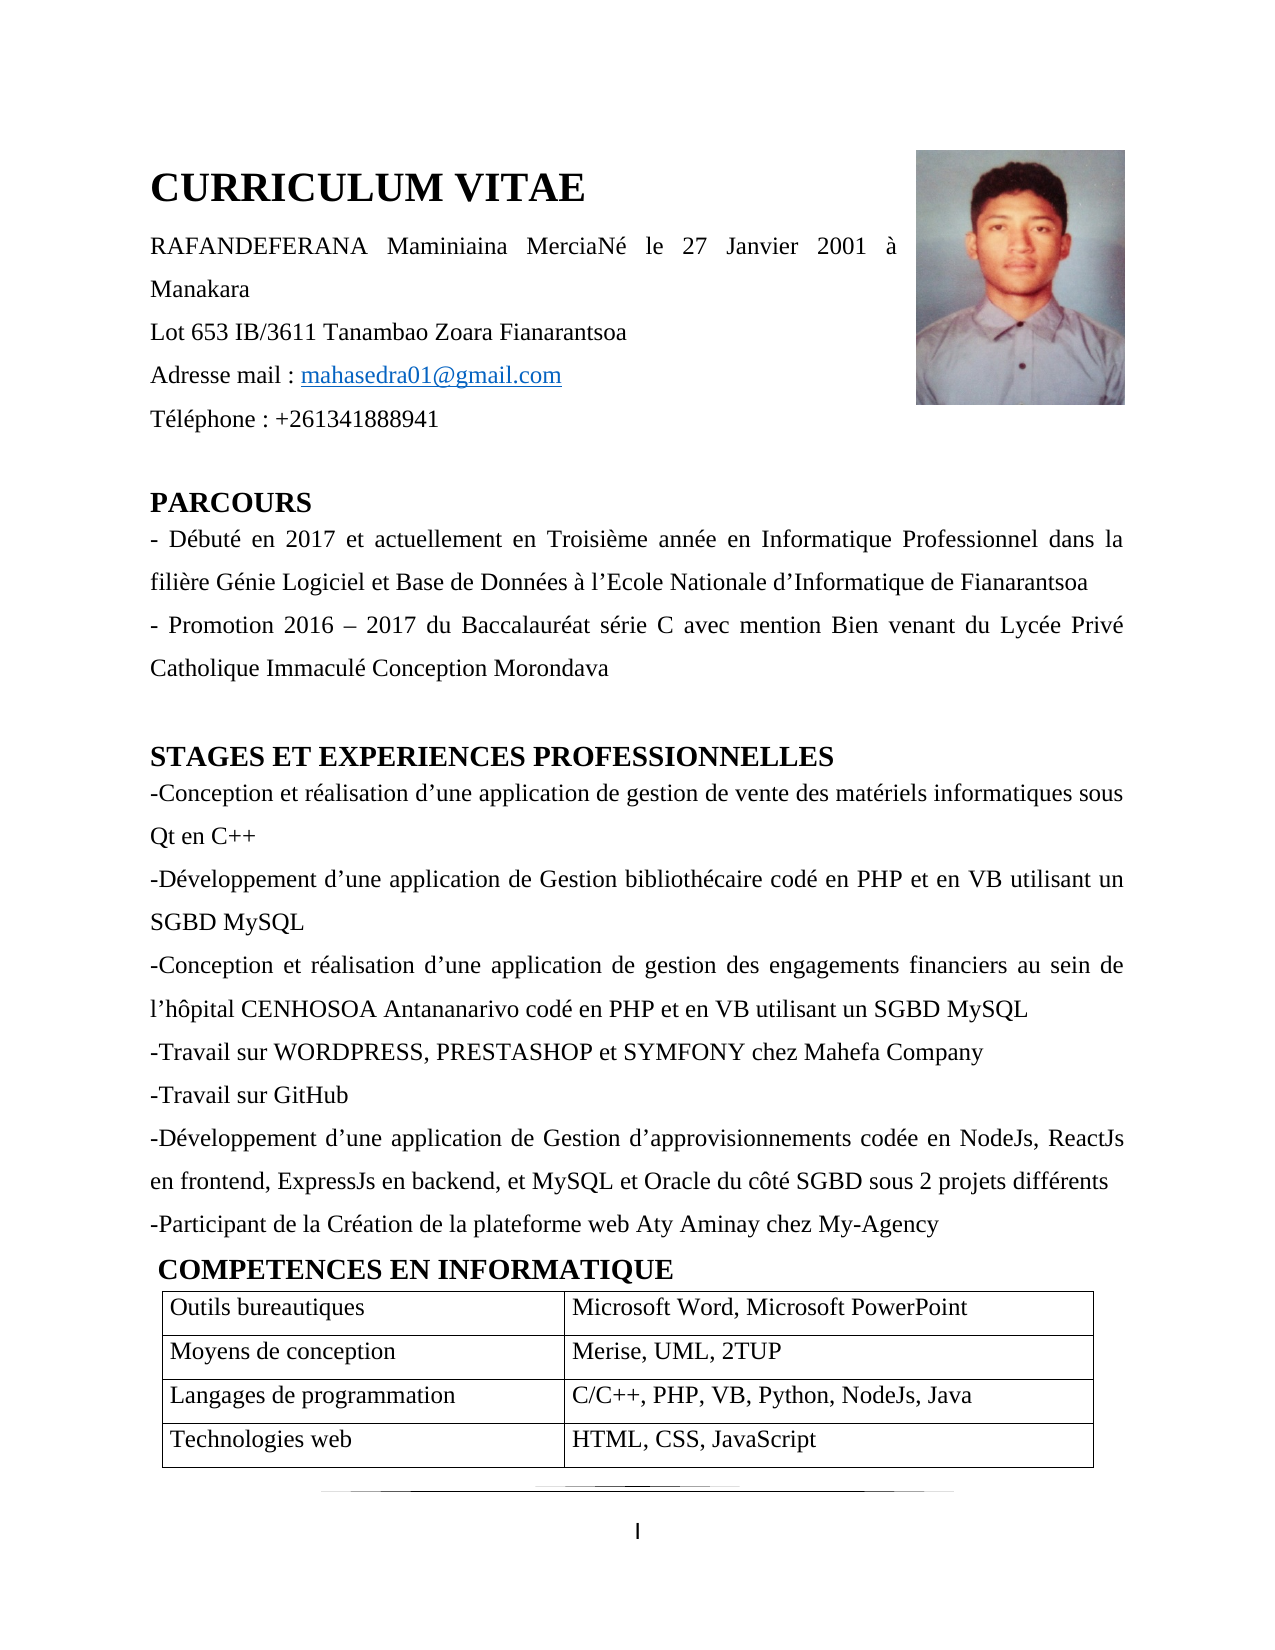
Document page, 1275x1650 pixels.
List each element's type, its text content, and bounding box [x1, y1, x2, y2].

text Lot 653 IB/3611 Tanambao Zoara Fianarantsoa [150, 317, 916, 346]
table_cell HTML, CSS, JavaScript [565, 1424, 1093, 1467]
picture [916, 150, 1125, 405]
text -Développement d’une application de Gestion bibliothécaire codé en PHP et en VB utilisant un SGBD MySQL [150, 864, 1125, 936]
table_header Microsoft Word, Microsoft PowerPoint [565, 1292, 1093, 1335]
text -Conception et réalisation d’une application de gestion de vente des matériels informatiques sous Qt en C++ [150, 778, 1125, 850]
table_header Outils bureautiques [163, 1292, 564, 1335]
table_cell Langages de programmation [163, 1380, 564, 1423]
text RAFANDEFERANA Maminiaina MerciaNé le 27 Janvier 2001 à Manakara [150, 231, 916, 303]
text -Participant de la Création de la plateforme web Aty Aminay chez My-Agency [150, 1209, 1125, 1238]
table_cell Technologies web [163, 1424, 564, 1467]
table_cell Moyens de conception [163, 1336, 564, 1379]
table_cell Merise, UML, 2TUP [565, 1336, 1093, 1379]
text - Promotion 2016 – 2017 du Baccalauréat série C avec mention Bien venant du Lycée Privé Catholique Immaculé Conception Morondava [150, 610, 1125, 682]
text -Développement d’une application de Gestion d’approvisionnements codée en NodeJs, ReactJs en frontend, ExpressJs en backend, et MySQL et Oracle du côté SGBD sous 2 projets différents [150, 1123, 1125, 1195]
text PARCOURS [150, 485, 1125, 519]
text STAGES ET EXPERIENCES PROFESSIONNELLES [150, 739, 1125, 773]
table_cell C/C++, PHP, VB, Python, NodeJs, Java [565, 1380, 1093, 1423]
text -Conception et réalisation d’une application de gestion des engagements financiers au sein de l’hôpital CENHOSOA Antananarivo codé en PHP et en VB utilisant un SGBD MySQL [150, 951, 1125, 1022]
text CURRICULUM VITAE [150, 162, 916, 210]
text -Travail sur WORDPRESS, PRESTASHOP et SYMFONY chez Mahefa Company [150, 1037, 1125, 1066]
text -Travail sur GitHub [150, 1080, 1125, 1109]
text - Débuté en 2017 et actuellement en Troisième année en Informatique Professionnel dans la filière Génie Logiciel et Base de Données à l’Ecole Nationale d’Informatique de Fianarantsoa [150, 524, 1125, 596]
text COMPETENCES EN INFORMATIQUE [150, 1252, 1125, 1286]
text Téléphone : +261341888941 [150, 404, 1125, 432]
text Adresse mail : mahasedra01@gmail.com [150, 361, 916, 389]
